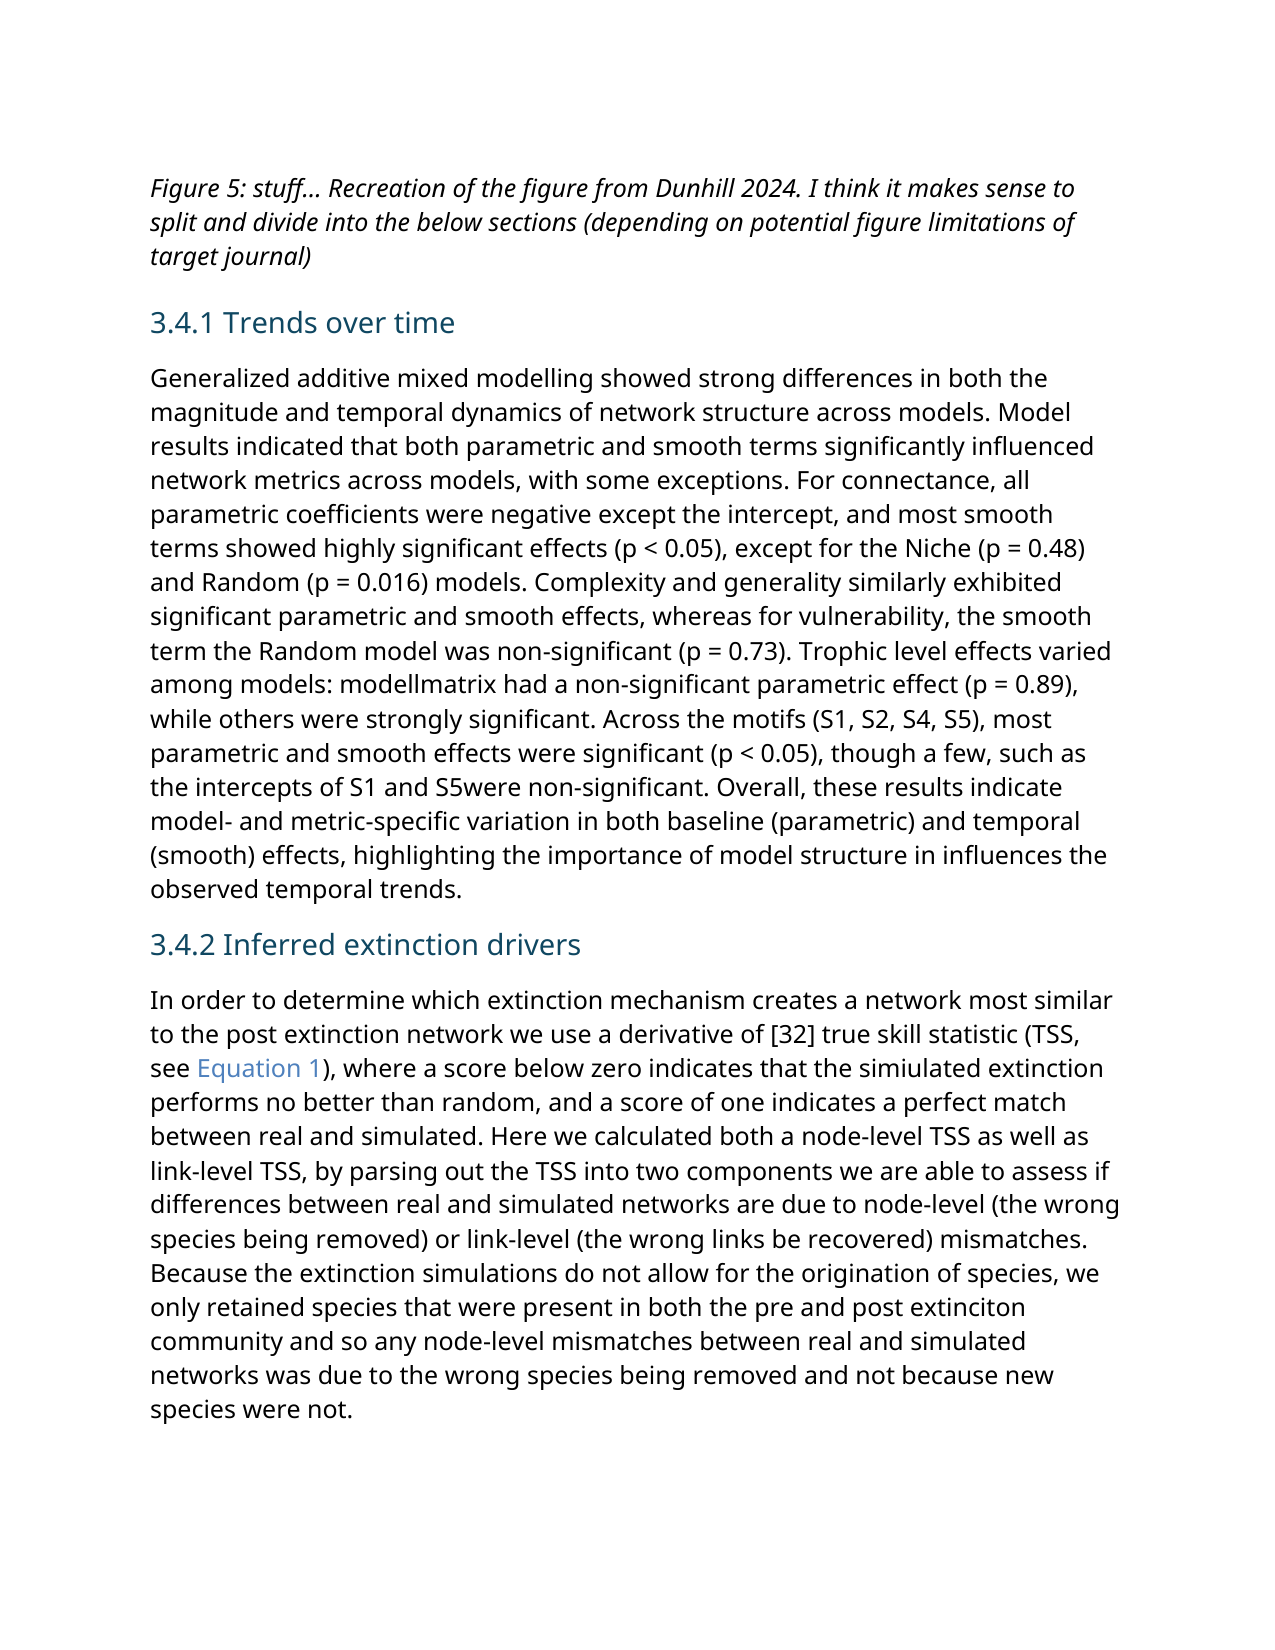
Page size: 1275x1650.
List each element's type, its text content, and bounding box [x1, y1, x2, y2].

text In order to determine which extinction mechanism creates a network most similar to the post extinction network we use a derivative of [32] true skill statistic (TSS, see Equation 1), where a score below zero indicates that the simiulated extinction performs no better than random, and a score of one indicates a perfect match between real and simulated. Here we calculated both a node-level TSS as well as link-level TSS, by parsing out the TSS into two components we are able to assess if differences between real and simulated networks are due to node-level (the wrong species being removed) or link-level (the wrong links be recovered) mismatches. Because the extinction simulations do not allow for the origination of species, we only retained species that were present in both the pre and post extinciton community and so any node-level mismatches between real and simulated networks was due to the wrong species being removed and not because new species were not. [150, 983, 1125, 1426]
subtitle 3.4.1 Trends over time [150, 302, 1125, 342]
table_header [139, 150, 1114, 286]
text Generalized additive mixed modelling showed strong differences in both the magnitude and temporal dynamics of network structure across models. Model results indicated that both parametric and smooth terms significantly influenced network metrics across models, with some exceptions. For connectance, all parametric coefficients were negative except the intercept, and most smooth terms showed highly significant effects (p < 0.05), except for the Niche (p = 0.48) and Random (p = 0.016) models. Complexity and generality similarly exhibited significant parametric and smooth effects, whereas for vulnerability, the smooth term the Random model was non-significant (p = 0.73). Trophic level effects varied among models: modellmatrix had a non-significant parametric effect (p = 0.89), while others were strongly significant. Across the motifs (S1, S2, S4, S5), most parametric and smooth effects were significant (p < 0.05), though a few, such as the intercepts of S1 and S5were non-significant. Overall, these results indicate model- and metric-specific variation in both baseline (parametric) and temporal (smooth) effects, highlighting the importance of model structure in influences the observed temporal trends. [150, 361, 1125, 906]
subtitle 3.4.2 Inferred extinction drivers [150, 924, 1125, 964]
